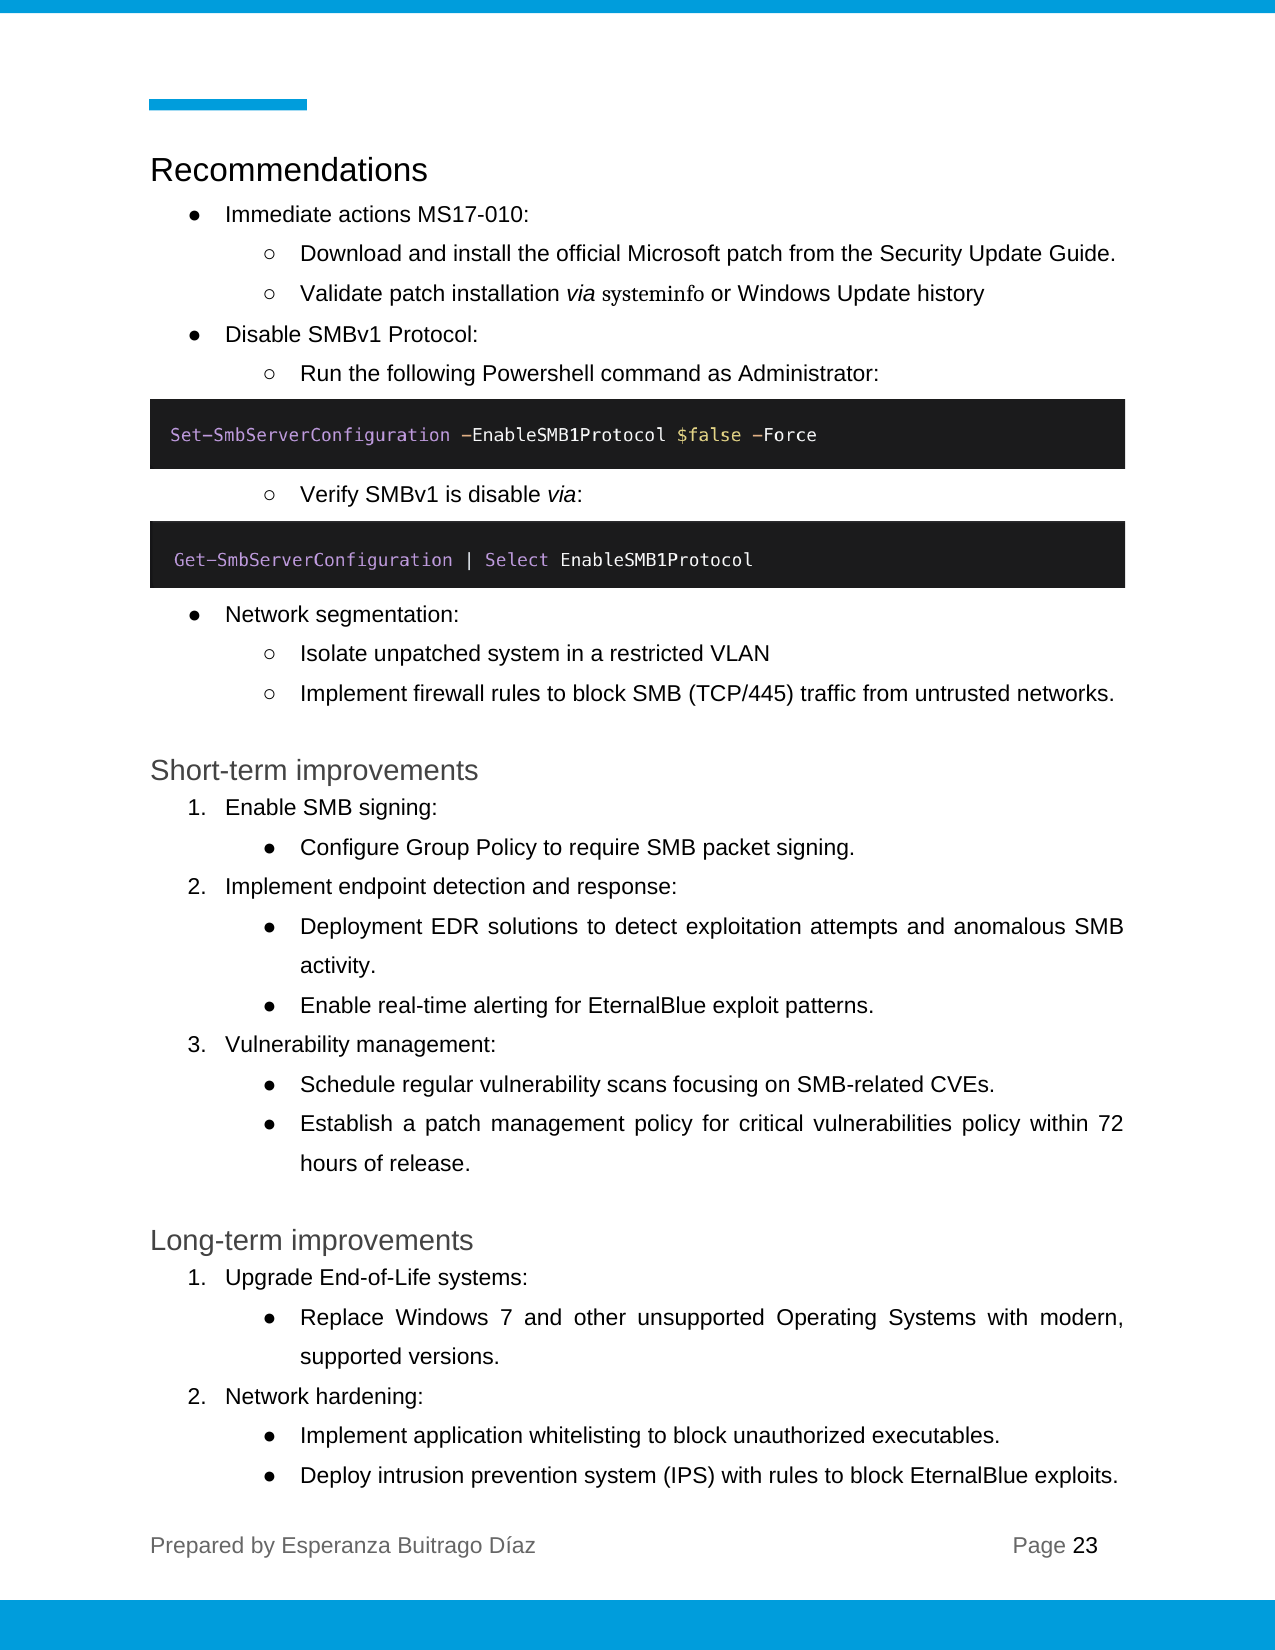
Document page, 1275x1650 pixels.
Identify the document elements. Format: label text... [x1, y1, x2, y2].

list Network segmentation: [187, 601, 1125, 627]
list Configure Group Policy to require SMB packet signing. [262, 834, 1125, 860]
list Deploy intrusion prevention system (IPS) with rules to block EternalBlue exploits. [262, 1462, 1125, 1488]
list Disable SMBv1 Protocol: [187, 321, 1125, 347]
list Network hardening: [187, 1383, 1125, 1409]
picture [150, 399, 1125, 469]
subtitle Short-term improvements [150, 752, 1125, 786]
list Deployment EDR solutions to detect exploitation attempts and anomalous SMB activity. [262, 913, 1125, 979]
list Implement application whitelisting to block unauthorized executables. [262, 1422, 1125, 1449]
list Validate patch installation via systeminfo or Windows Update history [262, 280, 1125, 307]
list Run the following Powershell command as Administrator: [262, 360, 1125, 386]
picture [150, 521, 1125, 588]
list Upgrade End-of-Life systems: [187, 1264, 1125, 1291]
subtitle Recommendations [150, 150, 1125, 188]
list Immediate actions MS17-010: [187, 201, 1125, 227]
list Implement endpoint detection and response: [187, 873, 1125, 900]
list Establish a patch management policy for critical vulnerabilities policy within 72 hours of release. [262, 1110, 1125, 1176]
list Download and install the official Microsoft patch from the Security Update Guide. [262, 240, 1125, 267]
list Enable SMB signing: [187, 794, 1125, 821]
list Schedule regular vulnerability scans focusing on SMB-related CVEs. [262, 1071, 1125, 1097]
list Isolate unpatched system in a restricted VLAN [262, 640, 1125, 667]
list Replace Windows 7 and other unsupported Operating Systems with modern, supported versions. [262, 1304, 1125, 1370]
list Implement firewall rules to block SMB (TCP/445) traffic from untrusted networks. [262, 680, 1125, 706]
list Vulnerability management: [187, 1031, 1125, 1058]
list Verify SMBv1 is disable via: [262, 481, 1125, 508]
subtitle Long-term improvements [150, 1222, 1125, 1256]
list Enable real-time alerting for EternalBlue exploit patterns. [262, 992, 1125, 1018]
